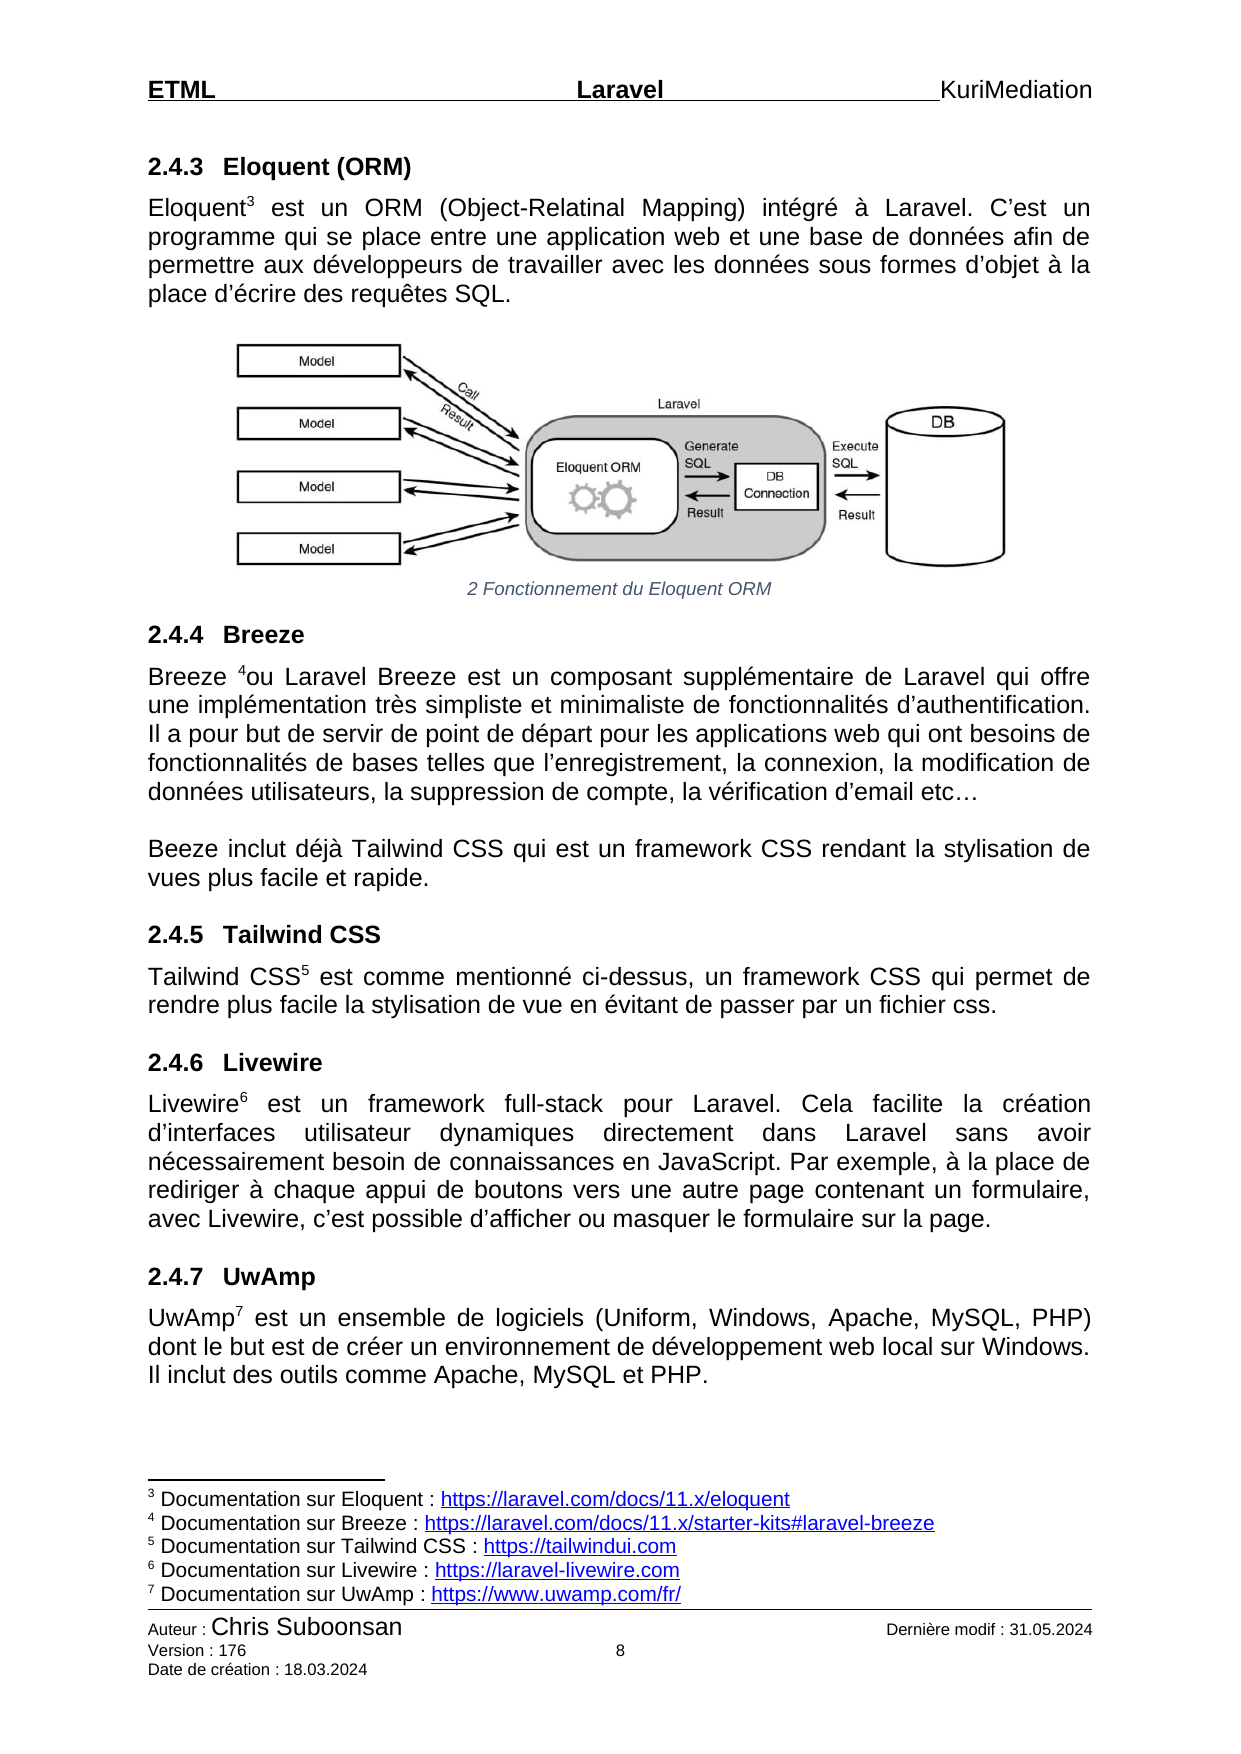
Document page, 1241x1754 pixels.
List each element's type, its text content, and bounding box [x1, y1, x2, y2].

subtitle UwAmp [148, 1262, 1092, 1291]
text UwAmp est un ensemble de logiciels (Uniform, Windows, Apache, MySQL, PHP) dont le but est de créer un environnement de développement web local sur Windows. Il inclut des outils comme Apache, MySQL et PHP. [148, 1303, 1092, 1389]
text 2 Fonctionnement du Eloquent ORM [148, 578, 1092, 600]
text Beeze inclut déjà Tailwind CSS qui est un framework CSS rendant la stylisation de vues plus facile et rapide. [148, 834, 1092, 892]
text Breeze ou Laravel Breeze est un composant supplémentaire de Laravel qui offre une implémentation très simpliste et minimaliste de fonctionnalités d’authentification. Il a pour but de servir de point de départ pour les applications web qui ont besoins de fonctionnalités de bases telles que l’enregistrement, la connexion, la modification de données utilisateurs, la suppression de compte, la vérification d’email etc… [148, 662, 1092, 806]
picture [232, 336, 1008, 579]
text Eloquent est un ORM (Object-Relatinal Mapping) intégré à Laravel. C’est un programme qui se place entre une application web et une base de données afin de permettre aux développeurs de travailler avec les données sous formes d’objet à la place d’écrire des requêtes SQL. [148, 193, 1092, 308]
subtitle Tailwind CSS [148, 921, 1092, 949]
text Tailwind CSS est comme mentionné ci-dessus, un framework CSS qui permet de rendre plus facile la stylisation de vue en évitant de passer par un fichier css. [148, 962, 1092, 1019]
text Livewire est un framework full-stack pour Laravel. Cela facilite la création d’interfaces utilisateur dynamiques directement dans Laravel sans avoir nécessairement besoin de connaissances en JavaScript. Par exemple, à la place de rediriger à chaque appui de boutons vers une autre page contenant un formulaire, avec Livewire, c’est possible d’afficher ou masquer le formulaire sur la page. [148, 1089, 1092, 1233]
subtitle Breeze [148, 621, 1092, 649]
subtitle Livewire [148, 1048, 1092, 1077]
subtitle Eloquent (ORM) [148, 152, 1092, 180]
